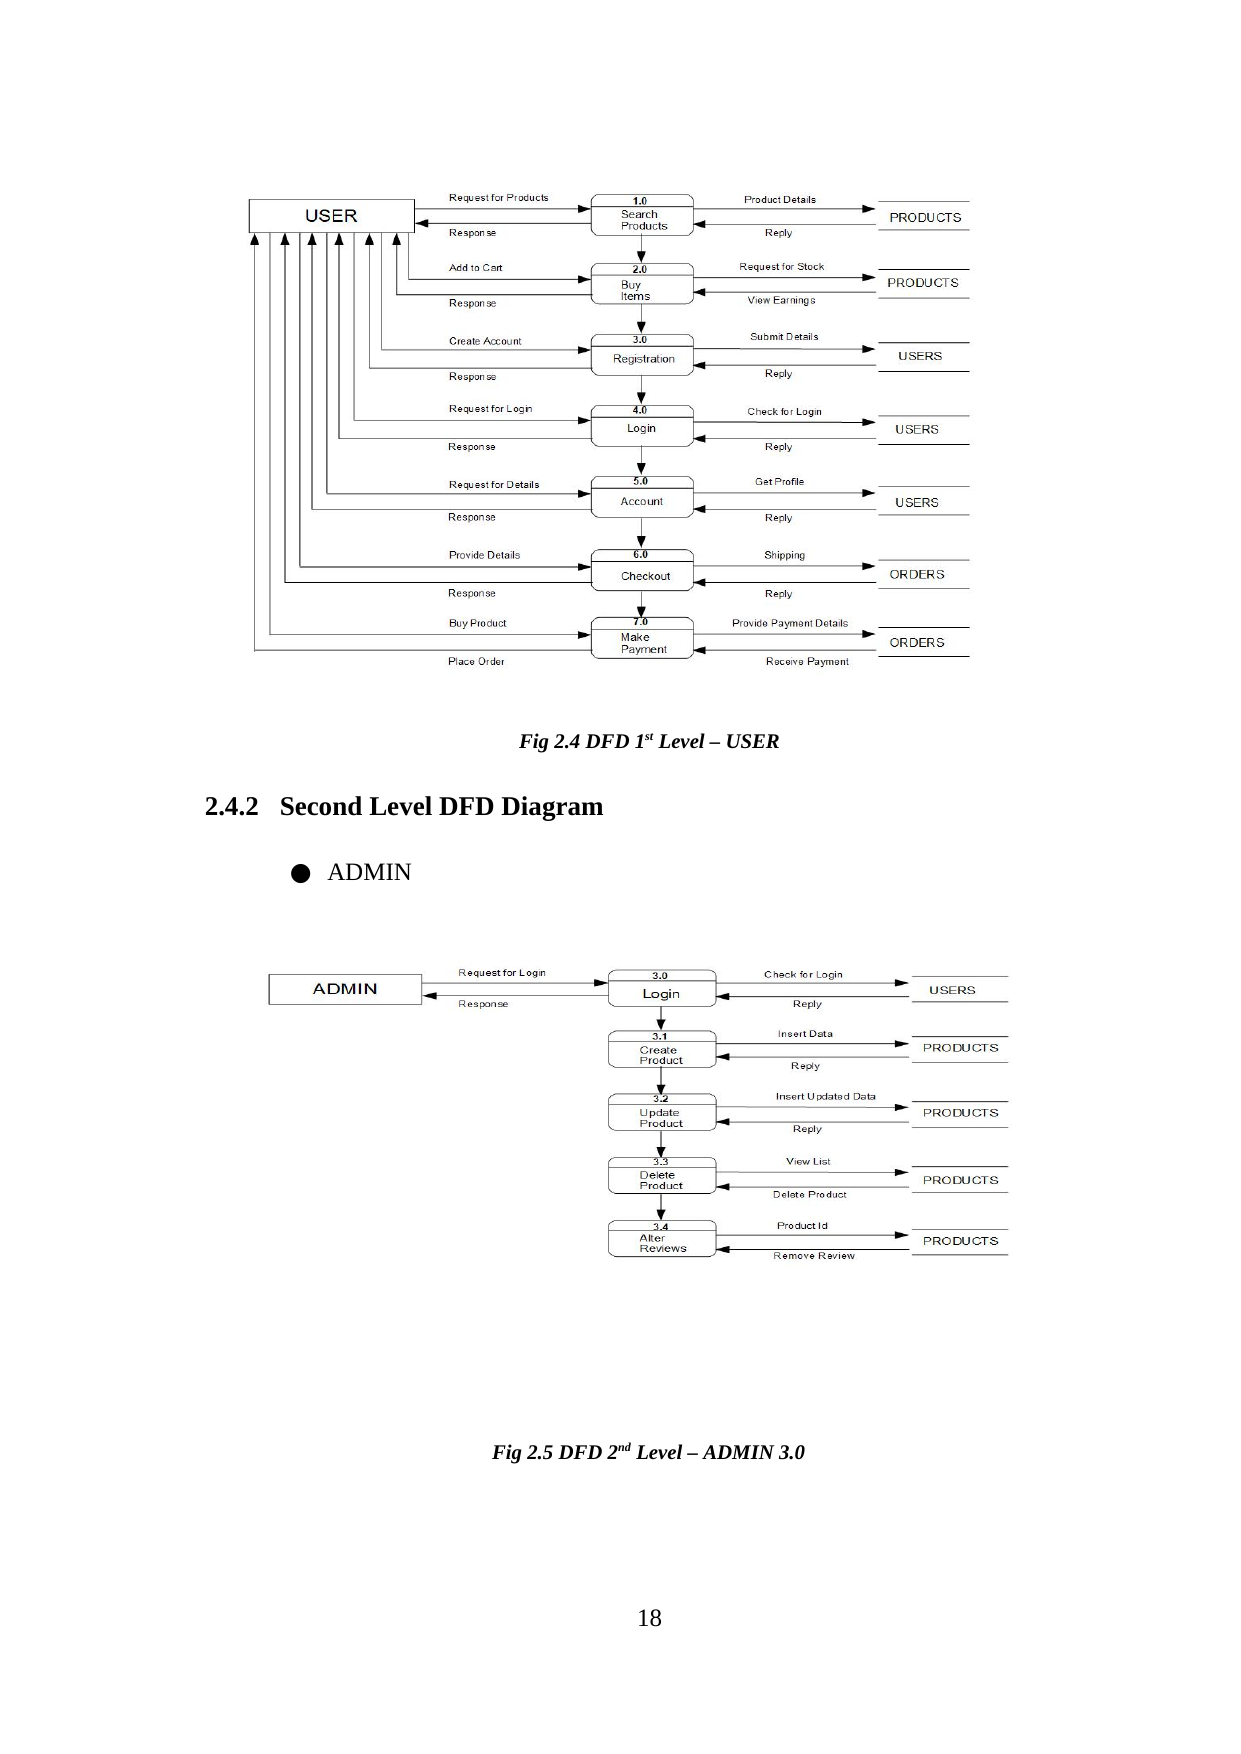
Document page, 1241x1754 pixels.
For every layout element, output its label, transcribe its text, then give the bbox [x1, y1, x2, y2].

text Fig 2.4 DFD 1st Level – USER [177, 729, 1122, 753]
picture [177, 920, 1122, 1426]
list ADMIN [289, 843, 1122, 895]
picture [177, 147, 1072, 716]
text Fig 2.5 DFD 2nd Level – ADMIN 3.0 [177, 1439, 1122, 1464]
subtitle Second Level DFD Diagram [204, 791, 1122, 822]
